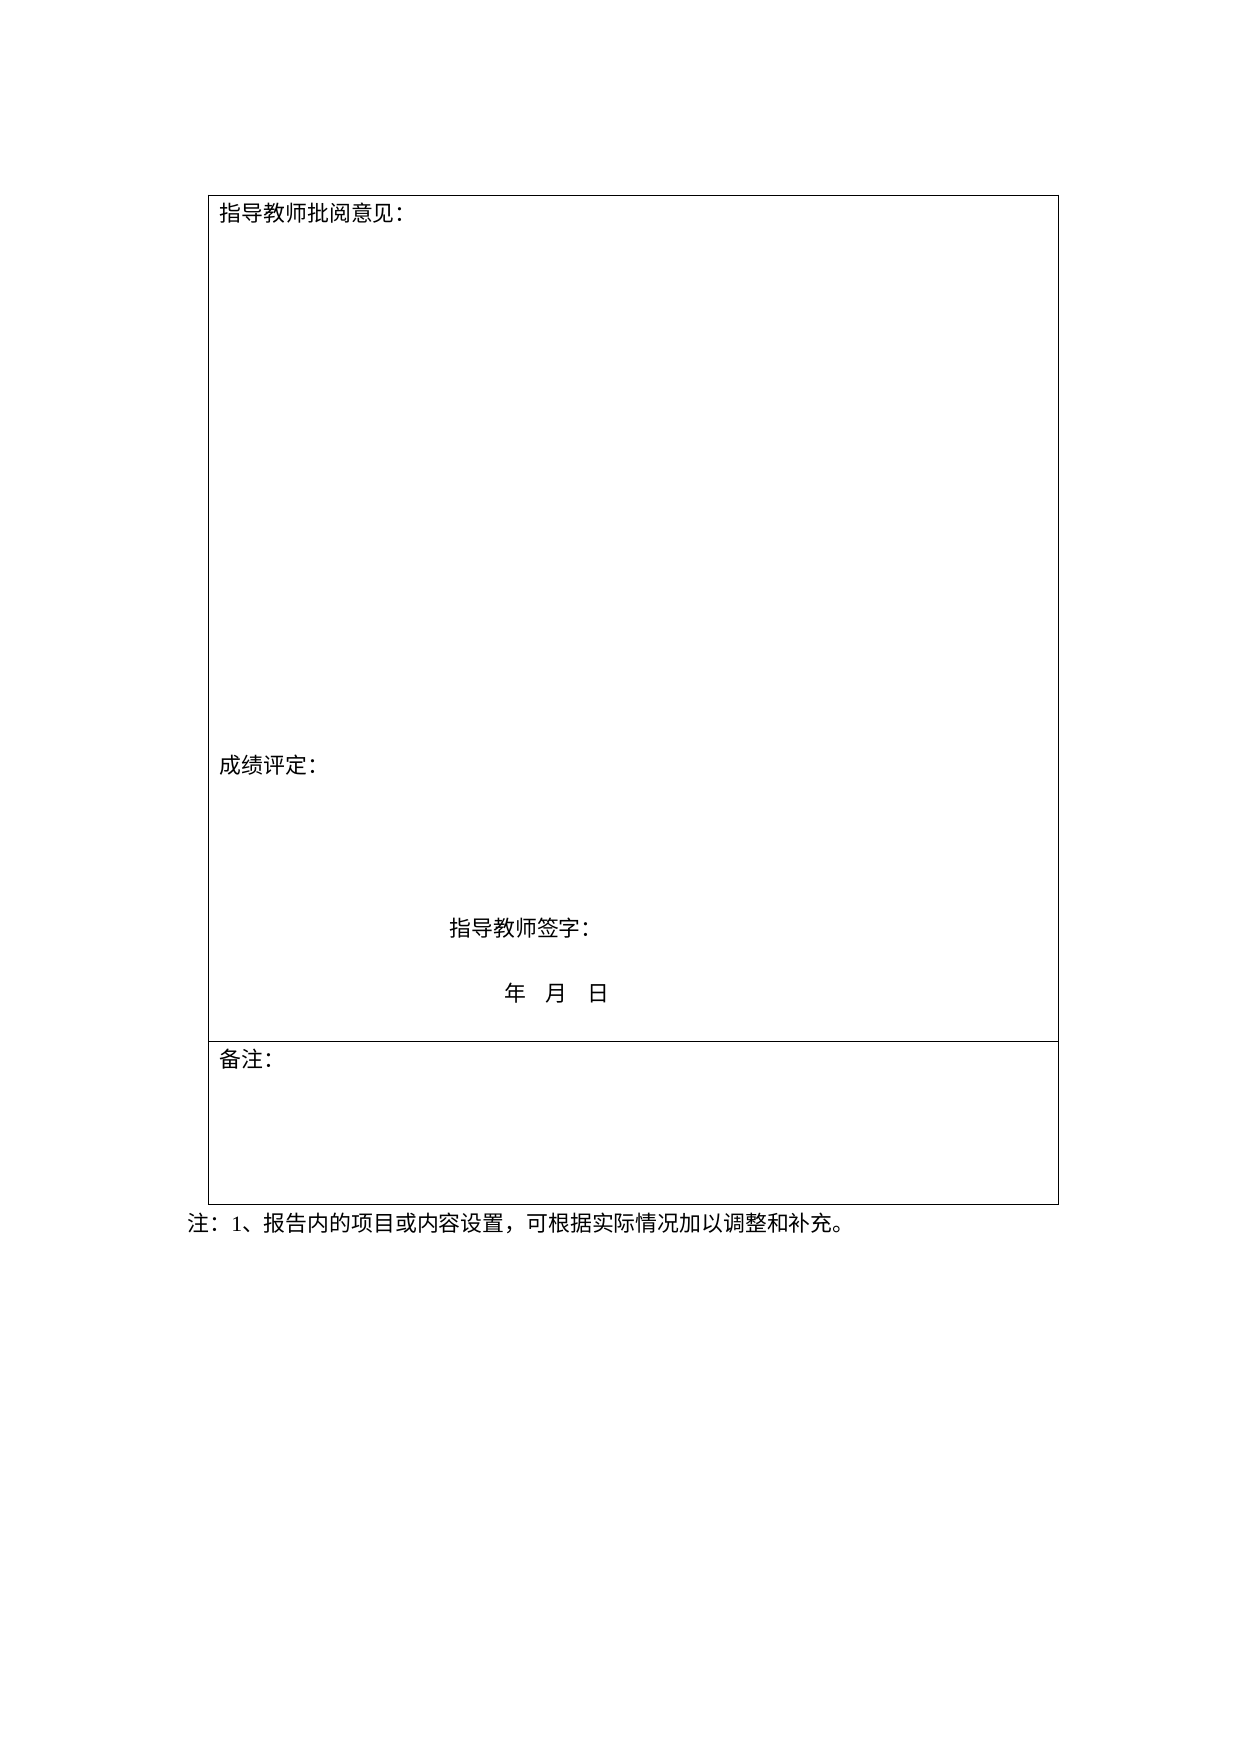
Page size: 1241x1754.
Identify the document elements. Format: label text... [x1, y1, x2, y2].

table_cell 备注： [209, 1042, 1058, 1204]
table_header 指导教师批阅意见： 成绩评定： 指导教师签字： 年 月 日 [209, 196, 1058, 1041]
text 注：1、报告内的项目或内容设置，可根据实际情况加以调整和补充。 [187, 1205, 1053, 1238]
